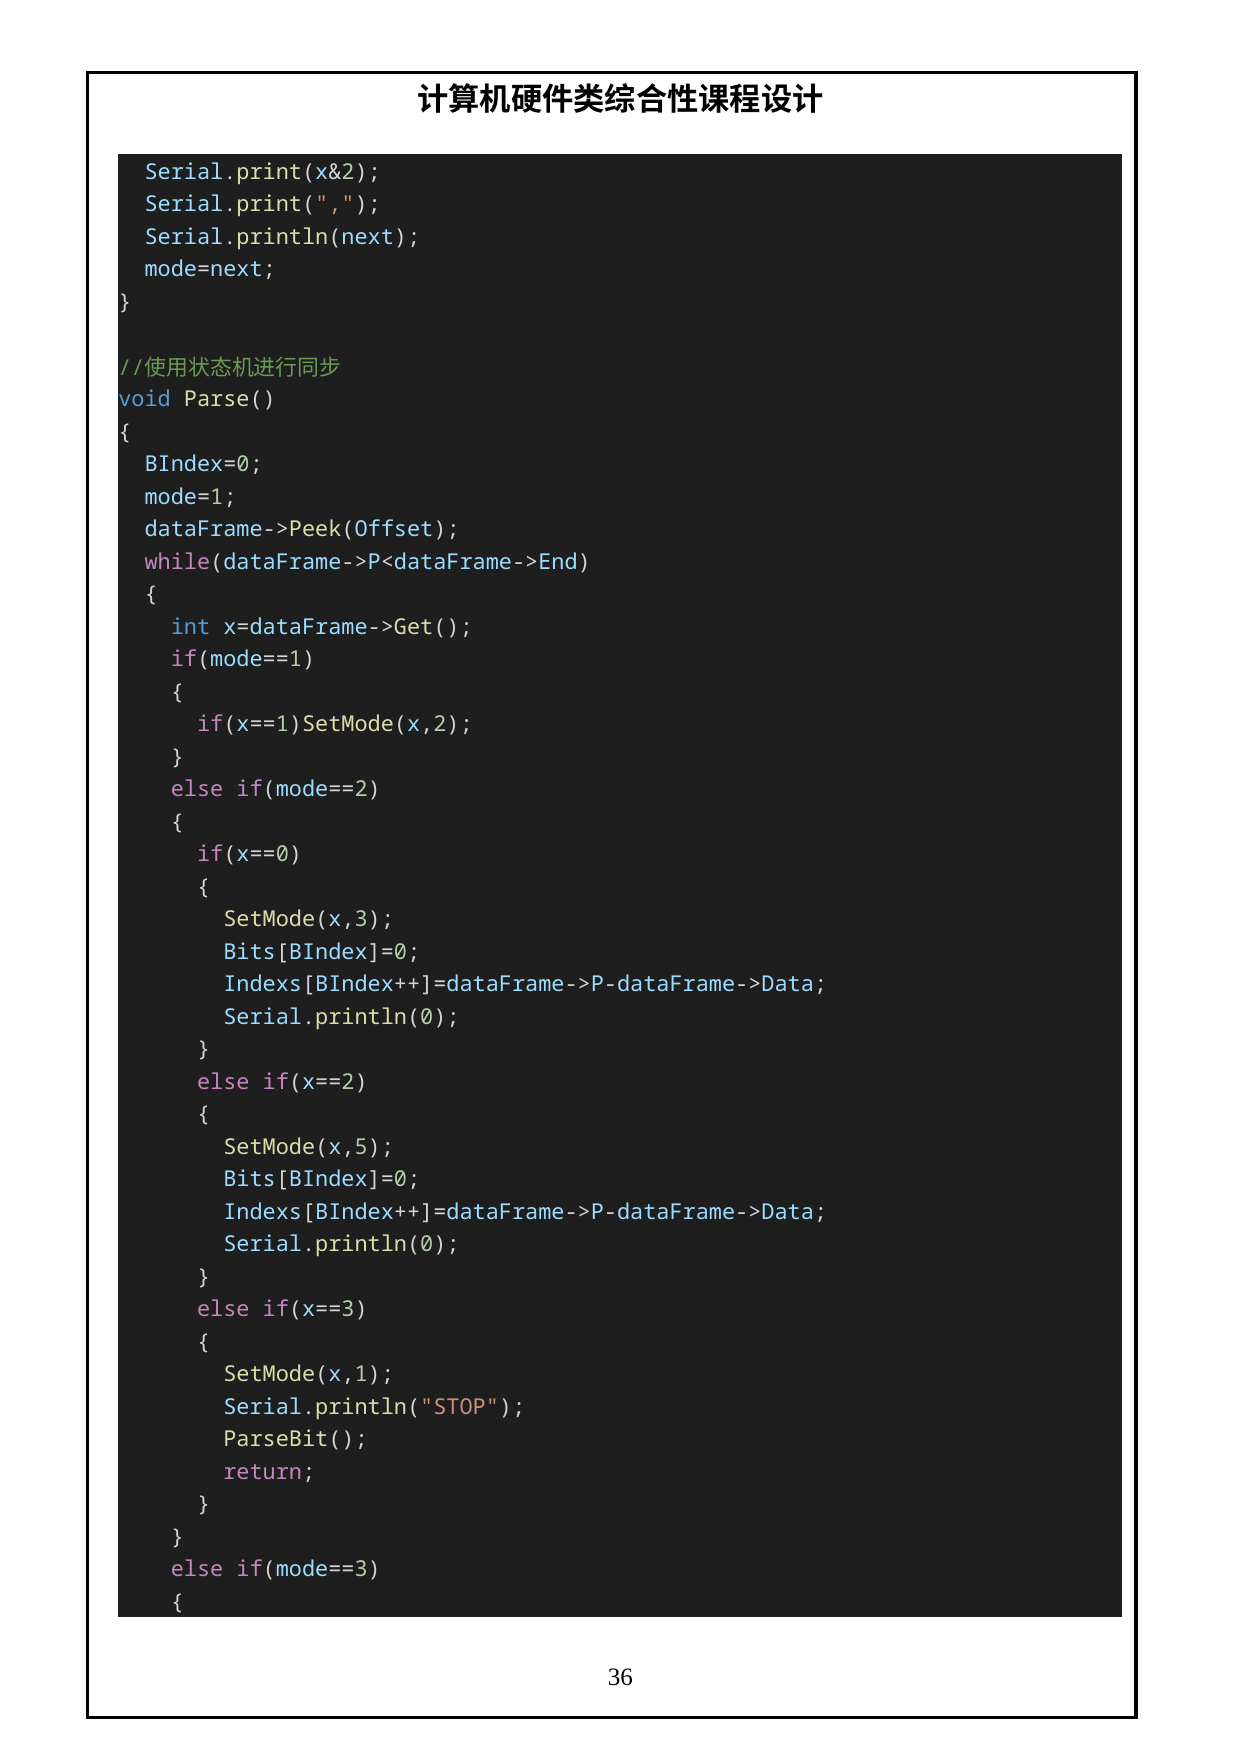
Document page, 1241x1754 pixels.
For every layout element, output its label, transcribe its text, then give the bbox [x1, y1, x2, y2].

text { [118, 414, 1122, 447]
text { [118, 1324, 1122, 1357]
text SetMode(x,5); [118, 1129, 1122, 1162]
text //使用状态机进行同步 [118, 349, 1122, 382]
text { [118, 577, 1122, 609]
text } [118, 739, 1122, 772]
text void Parse() [118, 382, 1122, 414]
text } [118, 1487, 1122, 1519]
text { [118, 804, 1122, 837]
text Serial.print(","); [118, 187, 1122, 219]
text return; [118, 1454, 1122, 1487]
text else if(x==2) [118, 1064, 1122, 1097]
text SetMode(x,1); [118, 1357, 1122, 1389]
text if(x==0) [118, 837, 1122, 869]
text dataFrame->Peek(Offset); [118, 512, 1122, 544]
text Serial.println("STOP"); [118, 1389, 1122, 1422]
text if(mode==1) [118, 642, 1122, 674]
text while(dataFrame->P<dataFrame->End) [118, 544, 1122, 577]
text mode=1; [118, 479, 1122, 512]
text } [118, 284, 1122, 317]
text SetMode(x,3); [118, 902, 1122, 934]
text { [118, 674, 1122, 707]
text else if(x==3) [118, 1292, 1122, 1324]
text } [118, 1259, 1122, 1292]
text else if(mode==3) [118, 1552, 1122, 1584]
text { [118, 1097, 1122, 1129]
text if(x==1)SetMode(x,2); [118, 707, 1122, 739]
text Bits[BIndex]=0; [118, 934, 1122, 967]
text Serial.println(0); [118, 1227, 1122, 1259]
text } [118, 1032, 1122, 1064]
text else if(mode==2) [118, 772, 1122, 804]
text BIndex=0; [118, 447, 1122, 479]
text int x=dataFrame->Get(); [118, 609, 1122, 642]
text { [118, 1584, 1122, 1617]
text Serial.print(x&2); [118, 154, 1122, 187]
text Indexs[BIndex++]=dataFrame->P-dataFrame->Data; [118, 967, 1122, 999]
text mode=next; [118, 252, 1122, 284]
text Bits[BIndex]=0; [118, 1162, 1122, 1194]
text ParseBit(); [118, 1422, 1122, 1454]
text Indexs[BIndex++]=dataFrame->P-dataFrame->Data; [118, 1194, 1122, 1227]
text Serial.println(0); [118, 999, 1122, 1032]
text { [118, 869, 1122, 902]
text Serial.println(next); [118, 219, 1122, 252]
text } [118, 1519, 1122, 1552]
